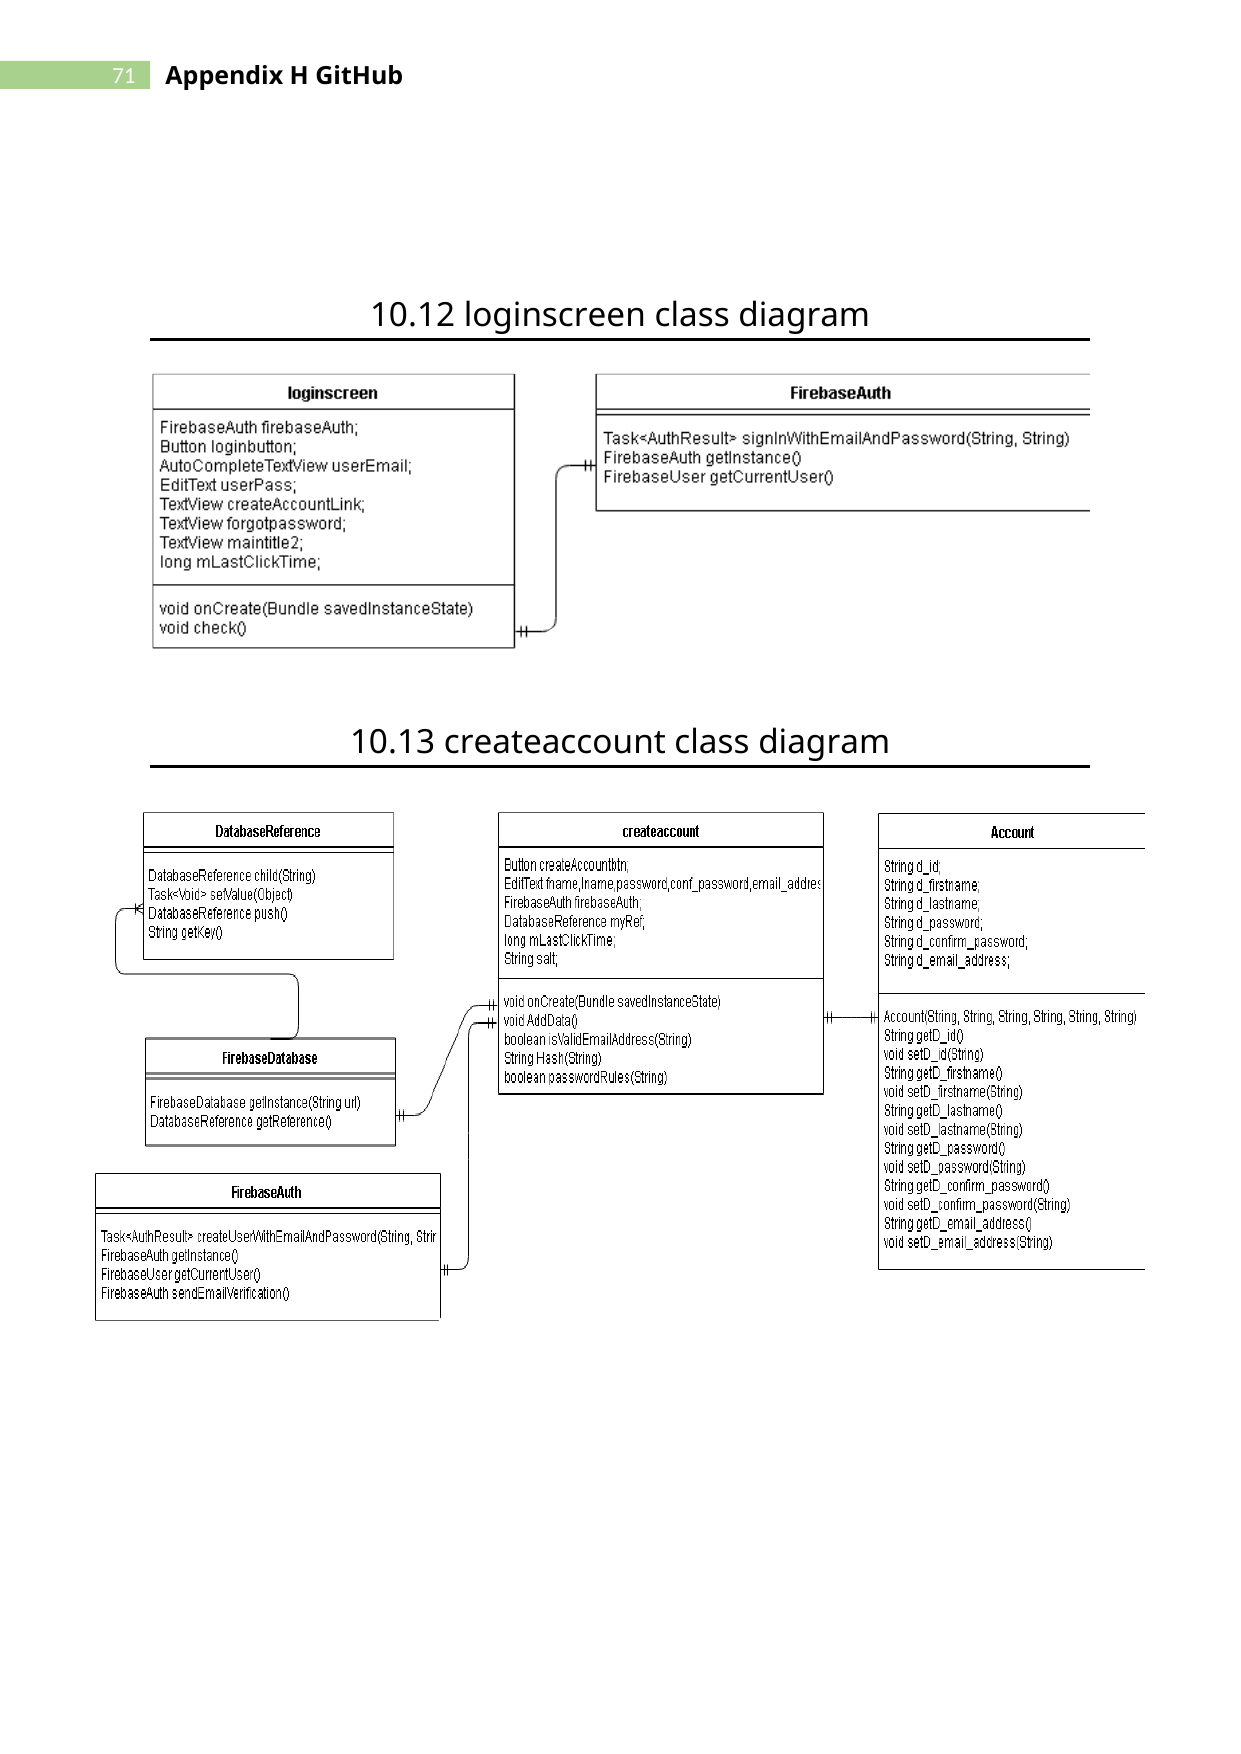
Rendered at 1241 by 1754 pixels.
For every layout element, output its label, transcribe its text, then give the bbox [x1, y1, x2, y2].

picture [152, 373, 1089, 649]
subtitle createaccount class diagram [150, 718, 1090, 765]
picture [95, 812, 1144, 1321]
subtitle loginscreen class diagram [150, 291, 1090, 338]
